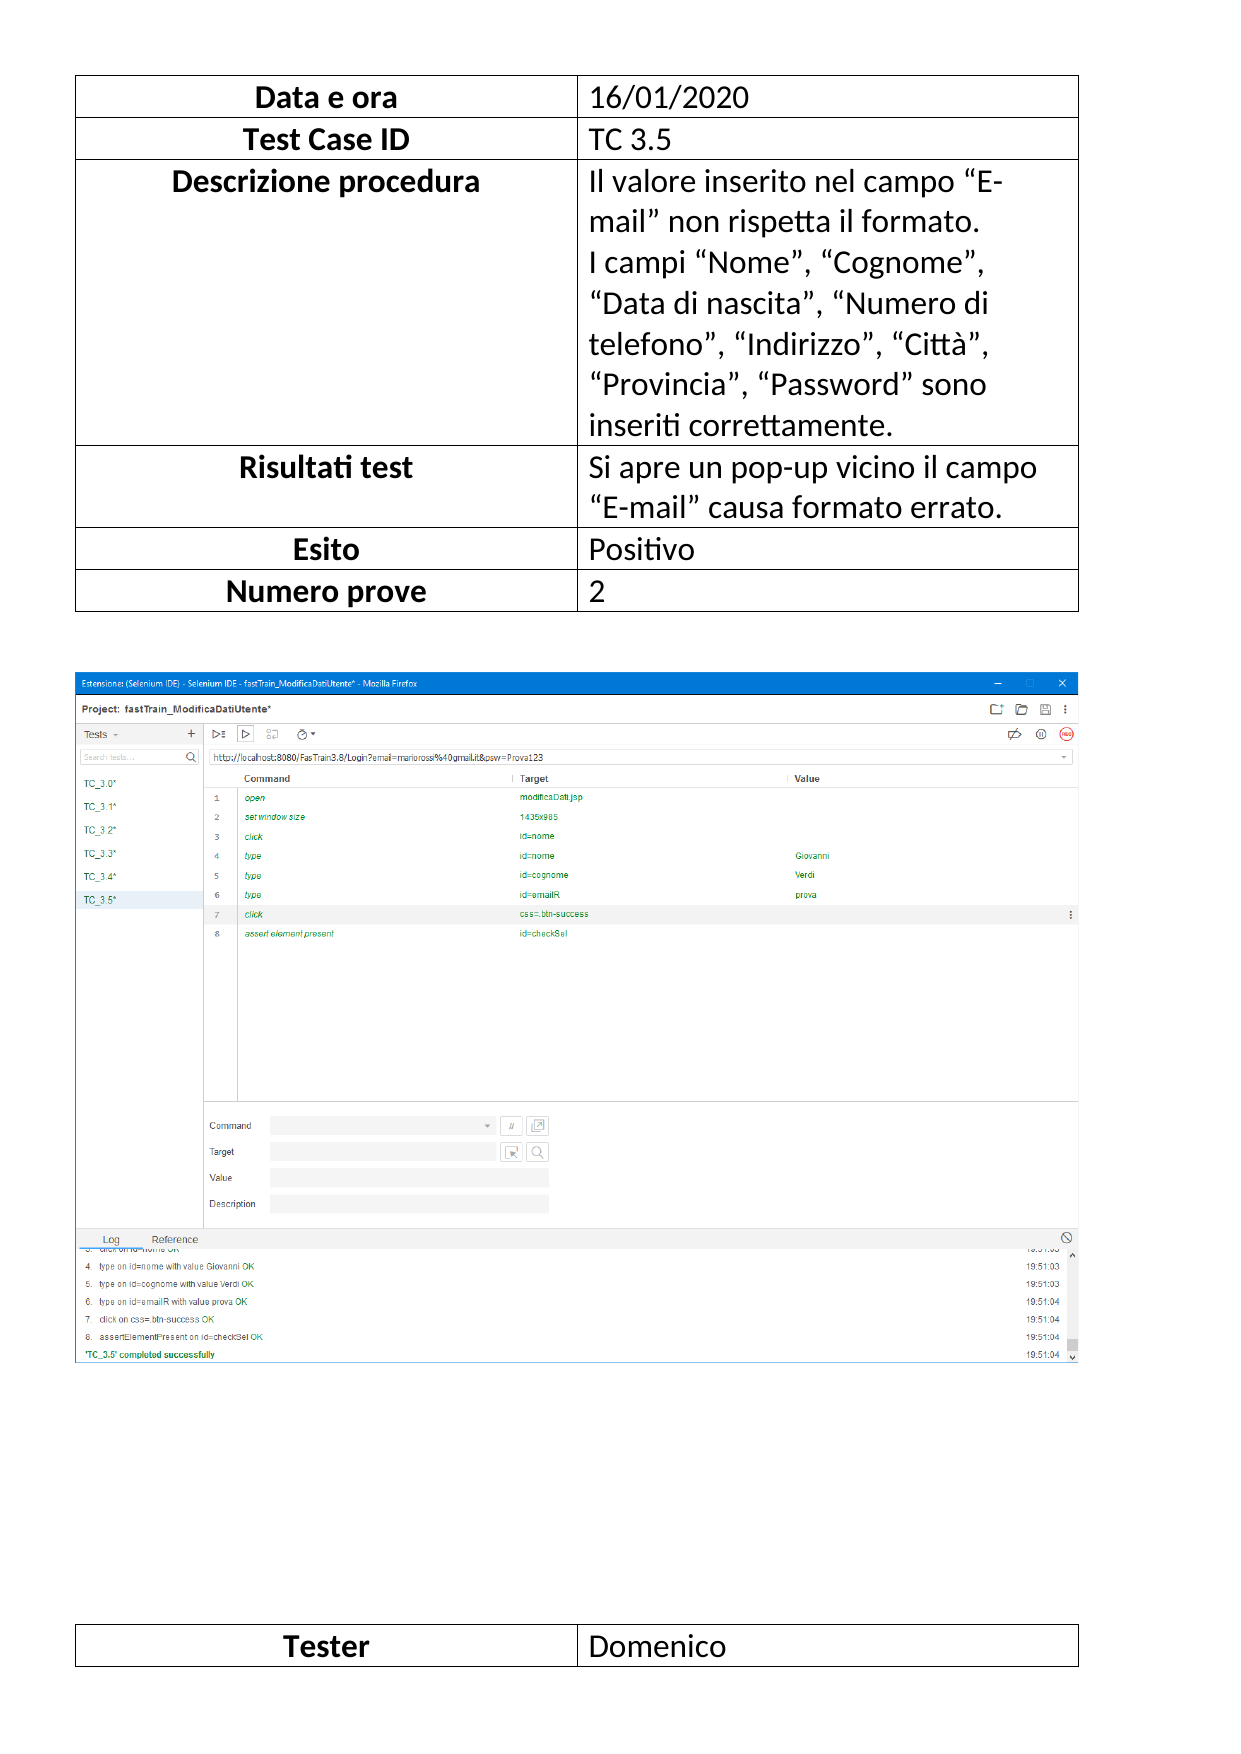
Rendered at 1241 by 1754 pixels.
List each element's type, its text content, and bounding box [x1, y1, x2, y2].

picture [75, 672, 1079, 1363]
table_cell Esito [76, 528, 577, 569]
table_cell 16/01/2020 [578, 76, 1078, 117]
table_cell Numero prove [76, 570, 577, 611]
table_cell Risultati test [76, 446, 577, 527]
table_cell Positivo [578, 528, 1078, 569]
table_header Tester [76, 1625, 577, 1666]
table_cell Si apre un pop-up vicino il campo “E-mail” causa formato errato. [578, 446, 1078, 527]
table_cell Data e ora [76, 76, 577, 117]
table_cell Descrizione procedura [76, 160, 577, 445]
table_cell TC 3.5 [578, 118, 1078, 158]
table_header Domenico [578, 1625, 1078, 1666]
table_cell Il valore inserito nel campo “E-mail” non rispetta il formato. I campi “Nome”, “Cognome”, “Data di nascita”, “Numero di telefono”, “Indirizzo”, “Città”, “Provincia”, “Password” sono inseriti correttamente. [578, 160, 1078, 445]
table_cell 2 [578, 570, 1078, 611]
table_cell Test Case ID [76, 118, 577, 158]
